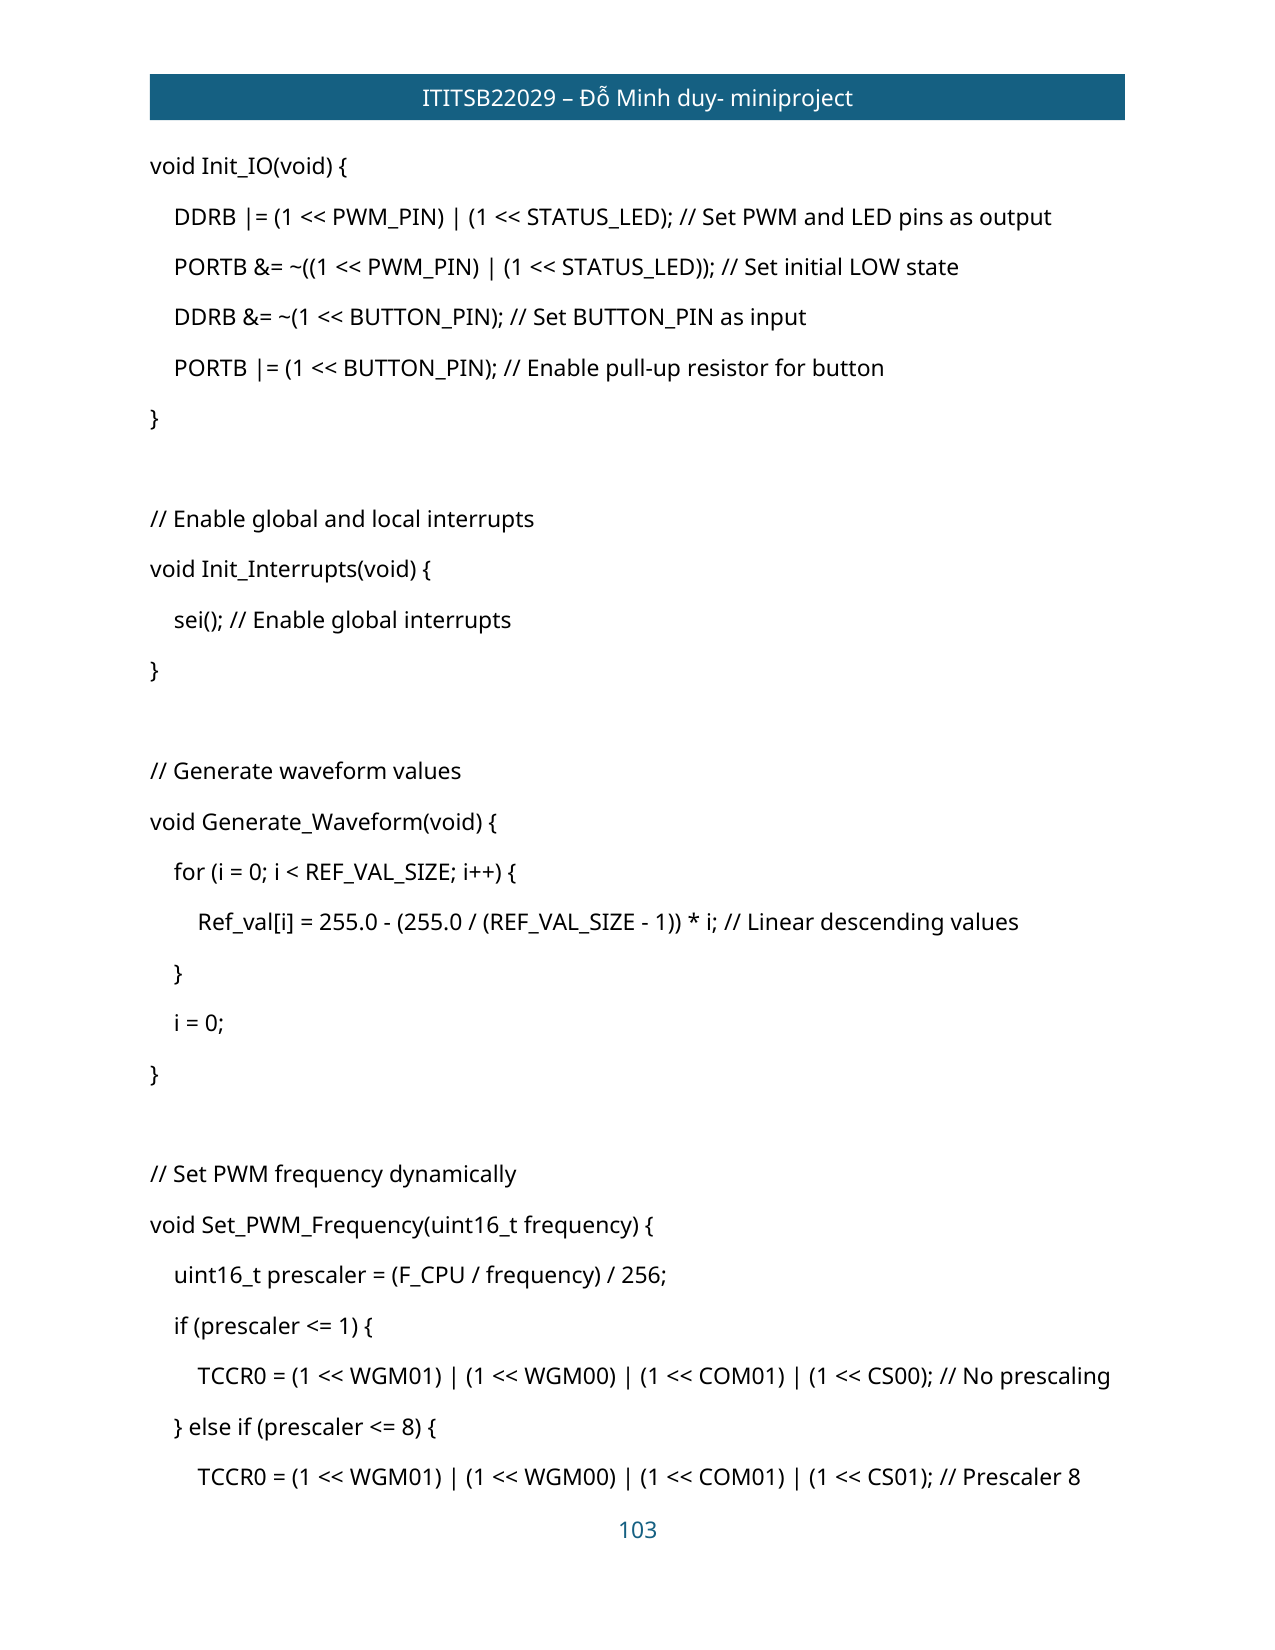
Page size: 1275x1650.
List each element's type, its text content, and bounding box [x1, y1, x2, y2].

text if (prescaler <= 1) { [150, 1309, 1125, 1341]
text // Generate waveform values [150, 755, 1125, 786]
text PORTB |= (1 << BUTTON_PIN); // Enable pull-up resistor for button [150, 352, 1125, 383]
text TCCR0 = (1 << WGM01) | (1 << WGM00) | (1 << COM01) | (1 << CS00); // No prescaling [150, 1360, 1125, 1391]
text } [150, 402, 1125, 433]
text } else if (prescaler <= 8) { [150, 1410, 1125, 1442]
text DDRB |= (1 << PWM_PIN) | (1 << STATUS_LED); // Set PWM and LED pins as output [150, 200, 1125, 232]
text sei(); // Enable global interrupts [150, 604, 1125, 635]
text void Generate_Waveform(void) { [150, 805, 1125, 837]
text } [150, 1057, 1125, 1089]
text void Init_Interrupts(void) { [150, 553, 1125, 584]
text PORTB &= ~((1 << PWM_PIN) | (1 << STATUS_LED)); // Set initial LOW state [150, 251, 1125, 282]
text for (i = 0; i < REF_VAL_SIZE; i++) { [150, 856, 1125, 887]
text // Enable global and local interrupts [150, 503, 1125, 534]
text void Set_PWM_Frequency(uint16_t frequency) { [150, 1209, 1125, 1240]
text TCCR0 = (1 << WGM01) | (1 << WGM00) | (1 << COM01) | (1 << CS01); // Prescaler 8 [150, 1461, 1125, 1492]
text i = 0; [150, 1007, 1125, 1038]
text } [150, 654, 1125, 685]
text DDRB &= ~(1 << BUTTON_PIN); // Set BUTTON_PIN as input [150, 301, 1125, 332]
text } [150, 957, 1125, 988]
text void Init_IO(void) { [150, 150, 1125, 181]
text // Set PWM frequency dynamically [150, 1158, 1125, 1189]
text Ref_val[i] = 255.0 - (255.0 / (REF_VAL_SIZE - 1)) * i; // Linear descending values [150, 906, 1125, 937]
text uint16_t prescaler = (F_CPU / frequency) / 256; [150, 1259, 1125, 1290]
